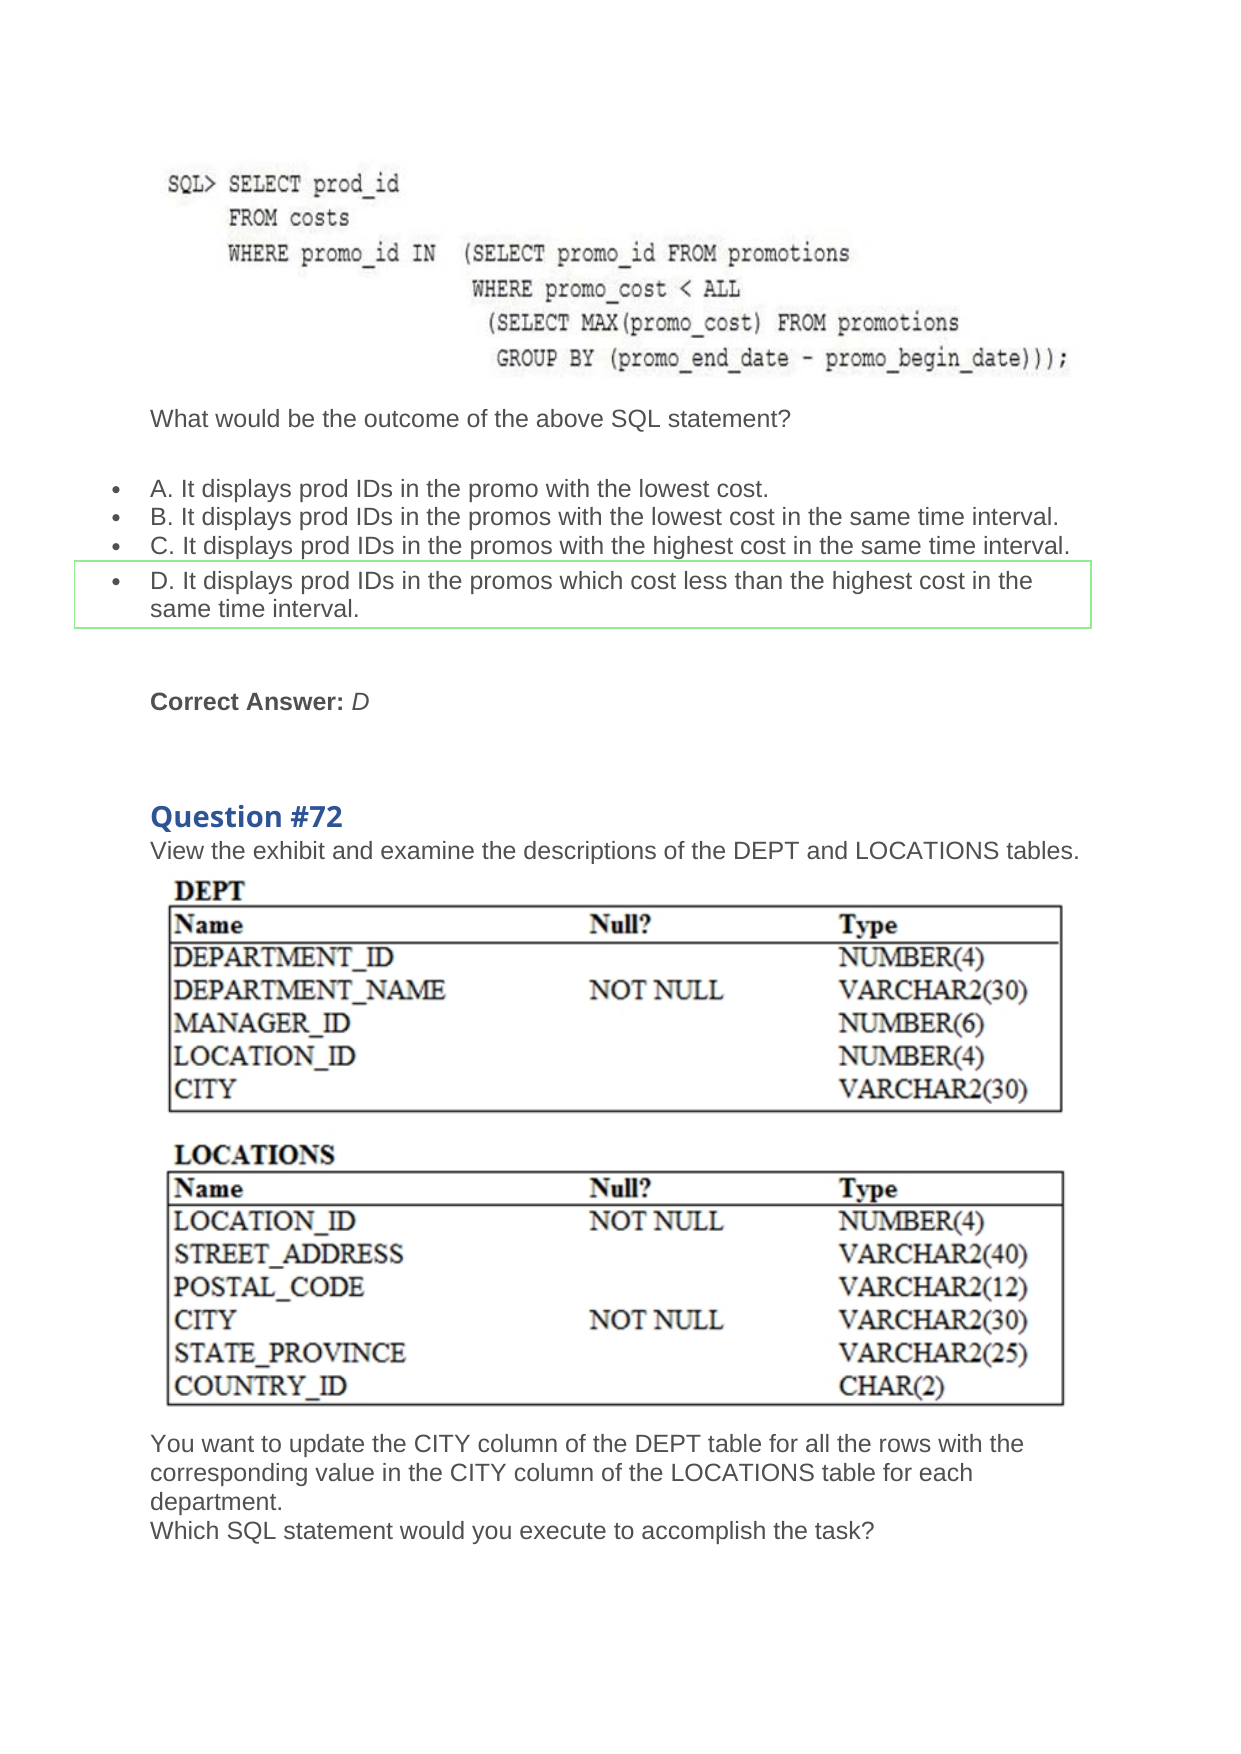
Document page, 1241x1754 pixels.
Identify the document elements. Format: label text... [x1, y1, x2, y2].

text View the exhibit and examine the descriptions of the DEPT and LOCATIONS tables. You want to update the CITY column of the DEPT table for all the rows with the corresponding value in the CITY column of the LOCATIONS table for each department. Which SQL statement would you execute to accomplish the task? [150, 836, 1090, 864]
list A. It displays prod IDs in the promo with the lowest cost. [112, 474, 1090, 502]
text View the exhibit and examine the descriptions of the DEPT and LOCATIONS tables. You want to update the CITY column of the DEPT table for all the rows with the corresponding value in the CITY column of the LOCATIONS table for each department. Which SQL statement would you execute to accomplish the task? [150, 1430, 1090, 1544]
text Correct Answer: D [150, 687, 1090, 746]
picture [150, 864, 1090, 1430]
list D. It displays prod IDs in the promos which cost less than the highest cost in the same time interval. [75, 562, 1090, 627]
subtitle Question #72 [150, 796, 1090, 836]
picture [150, 150, 1090, 405]
list B. It displays prod IDs in the promos with the lowest cost in the same time interval. [112, 502, 1090, 531]
list C. It displays prod IDs in the promos with the highest cost in the same time interval. [112, 531, 1090, 560]
